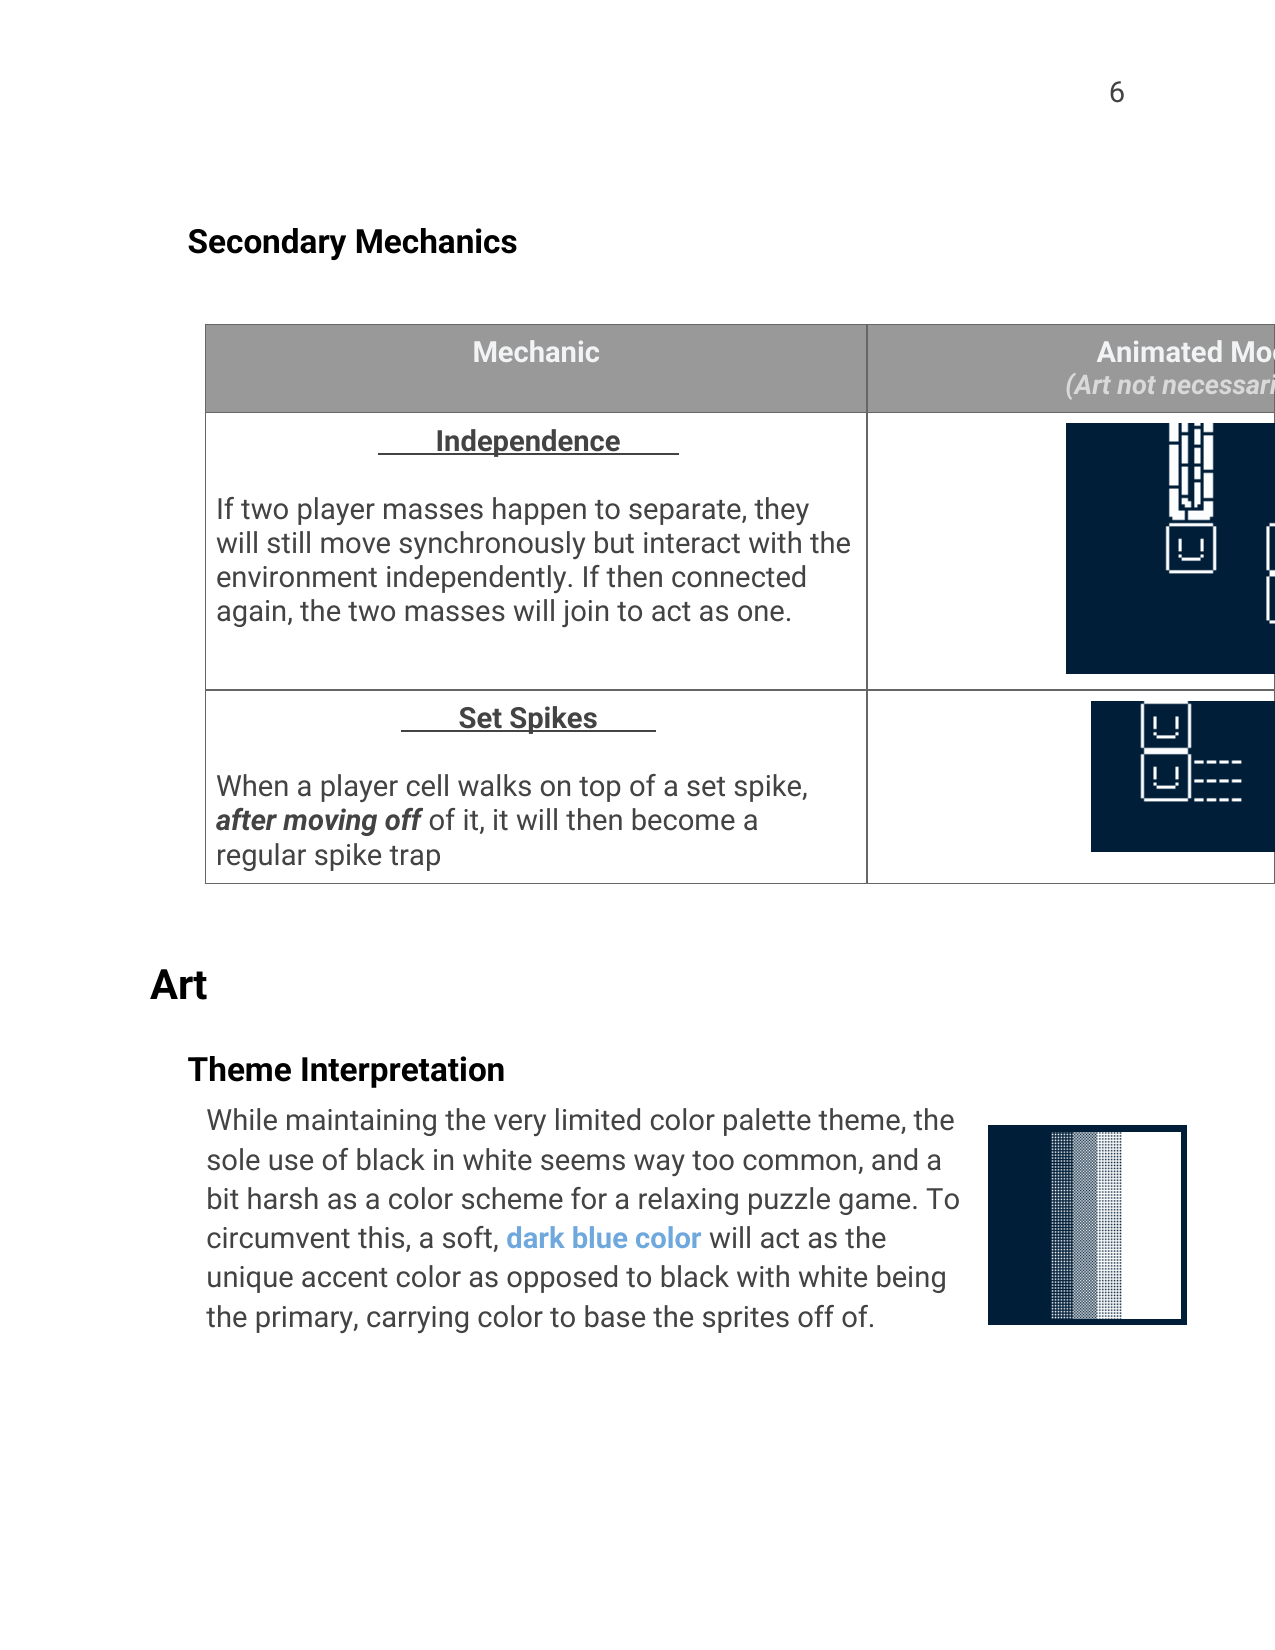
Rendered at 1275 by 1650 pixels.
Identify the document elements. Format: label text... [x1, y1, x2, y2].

table_cell [868, 691, 1274, 882]
subtitle Art [150, 961, 1125, 1010]
table_cell [868, 413, 1274, 689]
subtitle Secondary Mechanics [187, 223, 1125, 262]
table_header Mechanic [206, 325, 866, 412]
table_cell Set Spikes a When a player cell walks on top of a set spike, after moving off of it, it will then become a regular spike trap [206, 691, 866, 882]
text While maintaining the very limited color palette theme, the sole use of black in white seems way too common, and a bit harsh as a color scheme for a relaxing puzzle game. To circumvent this, a soft, dark blue color will act as the unique accent color as opposed to black with white being the primary, carrying color to base the sprites off of. [206, 1103, 1125, 1334]
picture [1066, 423, 1275, 674]
table_cell Independence a If two player masses happen to separate, they will still move synchronously but interact with the environment independently. If then connected again, the two masses will join to act as one. [206, 413, 866, 689]
table_header Animated Mockup (Art not necessarily final) [868, 325, 1274, 412]
picture [994, 1132, 1181, 1319]
picture [1091, 701, 1275, 852]
subtitle Theme Interpretation [187, 1050, 1125, 1089]
